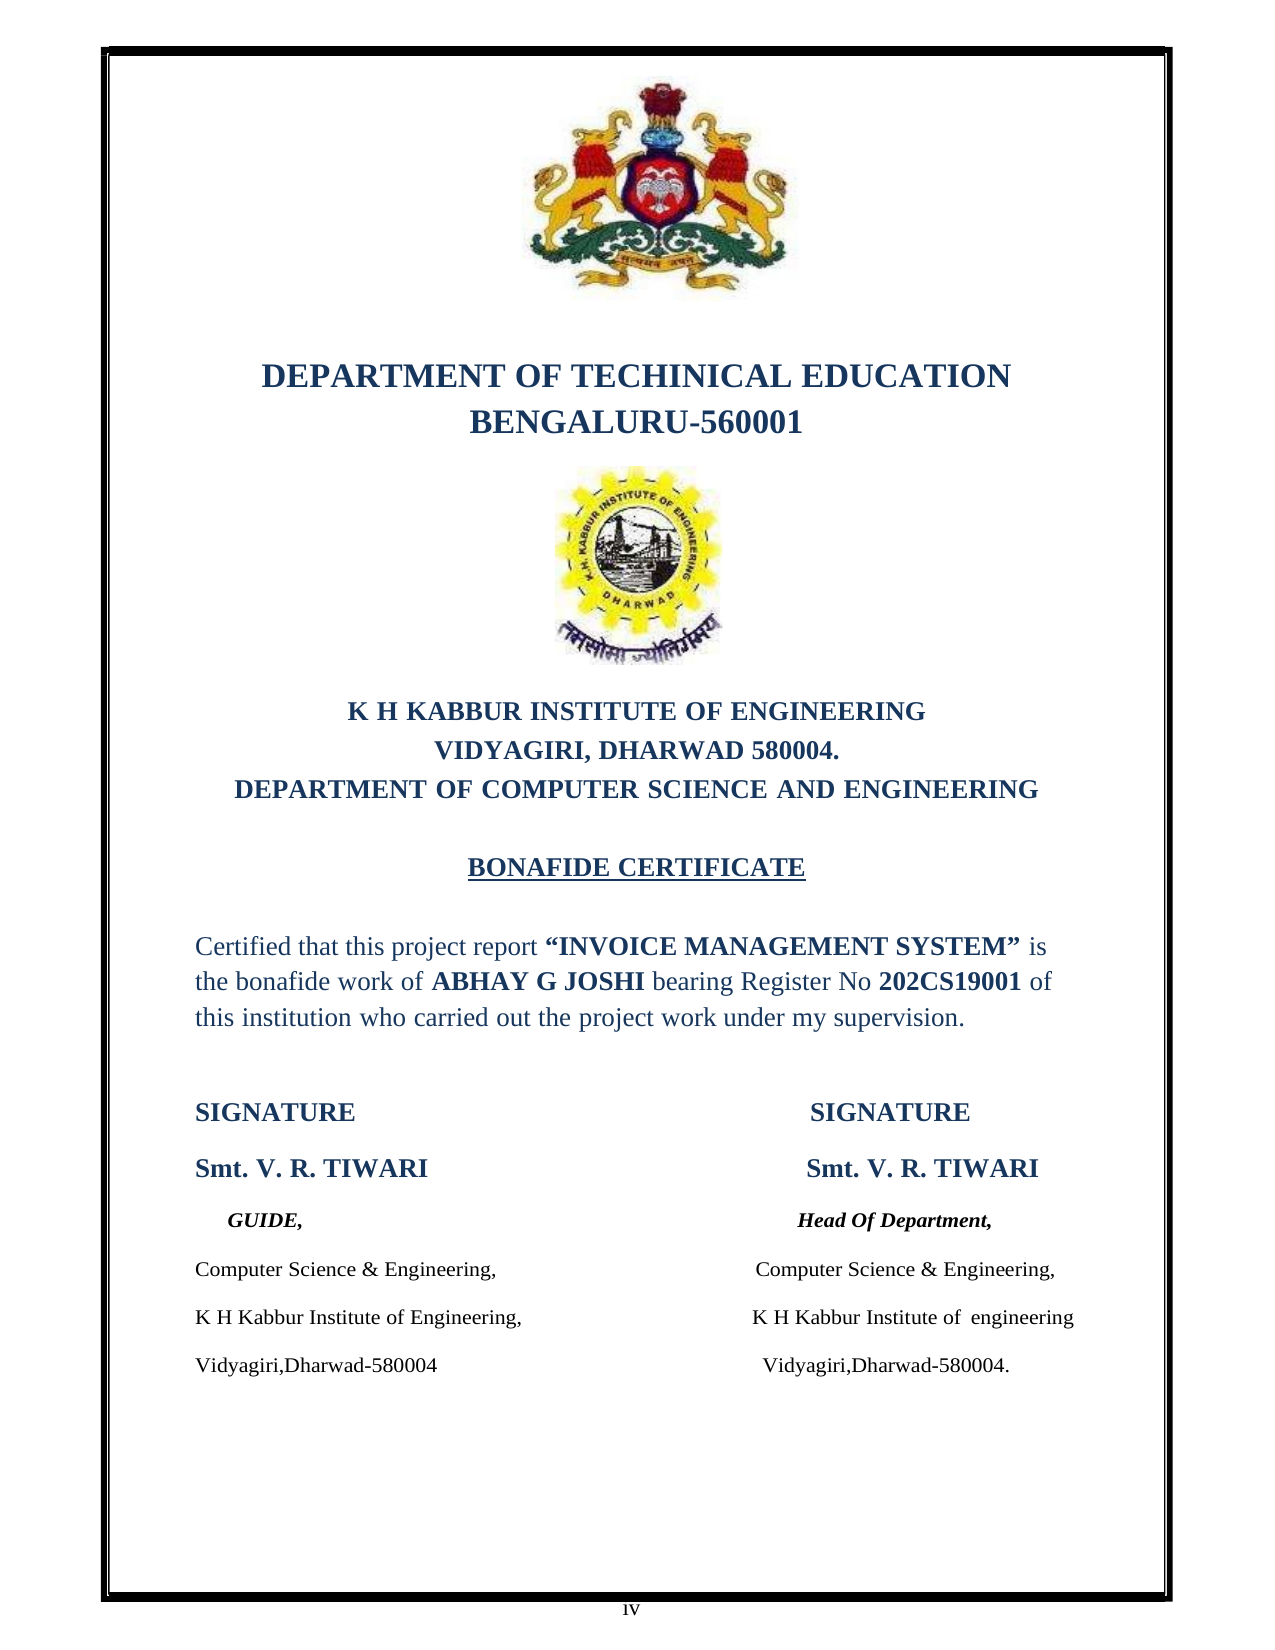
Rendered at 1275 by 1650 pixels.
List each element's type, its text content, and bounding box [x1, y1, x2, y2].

text Smt. V. R. TIWARI Smt. V. R. TIWARI [195, 1152, 1177, 1183]
text Certified that this project report “INVOICE MANAGEMENT SYSTEM” is the bonafide work of ABHAY G JOSHI bearing Register No 202CS19001 of this institution who carried out the project work under my supervision. [195, 930, 1072, 1032]
picture [554, 466, 723, 665]
subtitle K H KABBUR INSTITUTE OF ENGINEERING VIDYAGIRI, DHARWAD 580004. [347, 485, 927, 765]
text K H Kabbur Institute of Engineering, K H Kabbur Institute of engineering [195, 1305, 1177, 1329]
text GUIDE, Head Of Department, [227, 1208, 1177, 1232]
subtitle DEPARTMENT OF TECHINICAL EDUCATION BENGALURU-560001 [252, 355, 1021, 441]
text Vidyagiri,Dharwad-580004 Vidyagiri,Dharwad-580004. [195, 1353, 1177, 1377]
picture [110, 47, 1164, 55]
subtitle SIGNATURE SIGNATURE [195, 1096, 1177, 1127]
text Computer Science & Engineering, Computer Science & Engineering, [195, 1256, 1177, 1281]
text DEPARTMENT OF COMPUTER SCIENCE AND ENGINEERING BONAFIDE CERTIFICATE [215, 773, 1058, 883]
picture [110, 1593, 1164, 1601]
picture [521, 76, 800, 302]
